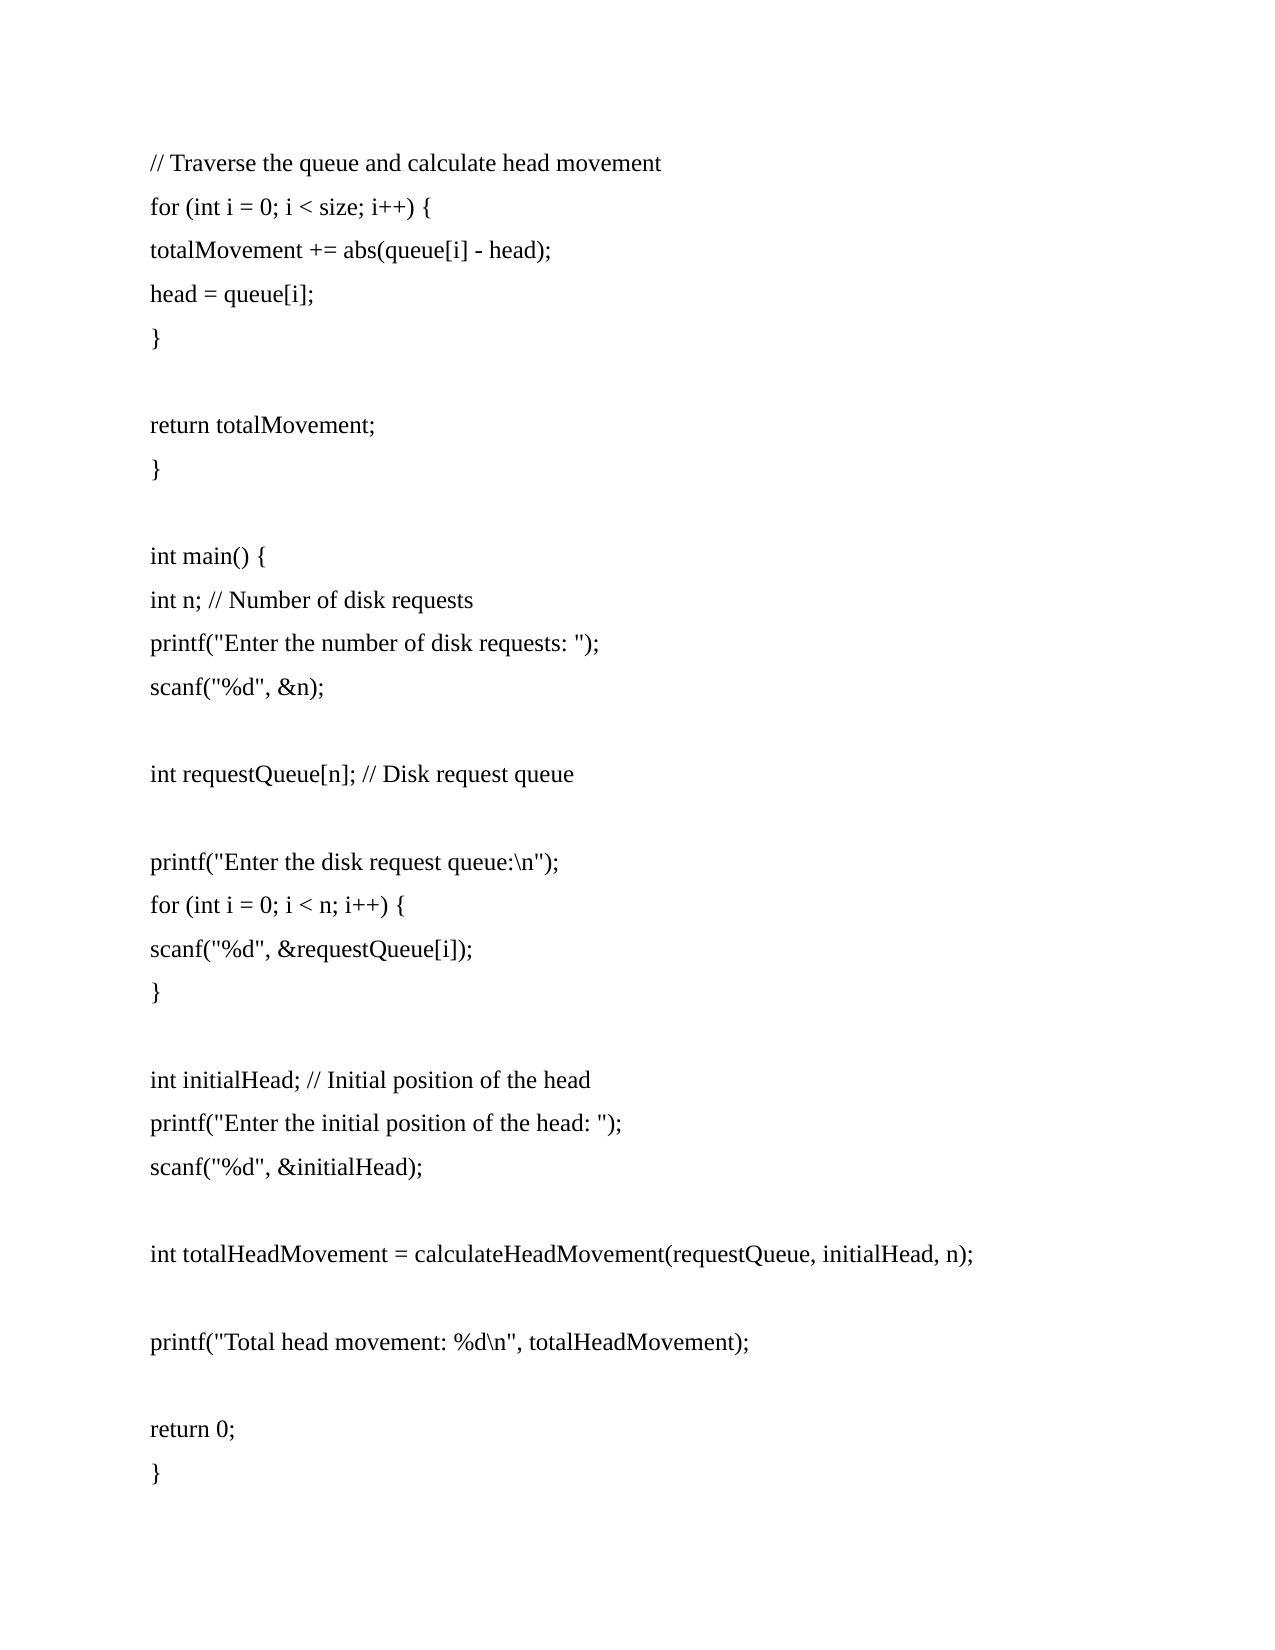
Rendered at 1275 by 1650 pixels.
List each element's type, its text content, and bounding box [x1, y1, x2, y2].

text // Traverse the queue and calculate head movement [150, 150, 1125, 177]
text for (int i = 0; i < size; i++) { [150, 194, 1125, 221]
text return totalMovement; [150, 412, 1125, 439]
text } [150, 1459, 1125, 1486]
text scanf("%d", &requestQueue[i]); [150, 936, 1125, 963]
text int requestQueue[n]; // Disk request queue [150, 761, 1125, 788]
text for (int i = 0; i < n; i++) { [150, 892, 1125, 919]
text return 0; [150, 1416, 1125, 1443]
text totalMovement += abs(queue[i] - head); [150, 237, 1125, 264]
text int main() { [150, 543, 1125, 570]
text printf("Enter the number of disk requests: "); [150, 630, 1125, 657]
text int initialHead; // Initial position of the head [150, 1067, 1125, 1093]
text int totalHeadMovement = calculateHeadMovement(requestQueue, initialHead, n); [150, 1241, 1125, 1268]
text } [150, 324, 1125, 352]
text } [150, 979, 1125, 1006]
text } [150, 456, 1125, 482]
text head = queue[i]; [150, 281, 1125, 308]
text printf("Enter the initial position of the head: "); [150, 1110, 1125, 1137]
text int n; // Number of disk requests [150, 586, 1125, 613]
text scanf("%d", &initialHead); [150, 1154, 1125, 1181]
text printf("Enter the disk request queue:\n"); [150, 848, 1125, 875]
text scanf("%d", &n); [150, 674, 1125, 701]
text printf("Total head movement: %d\n", totalHeadMovement); [150, 1328, 1125, 1355]
